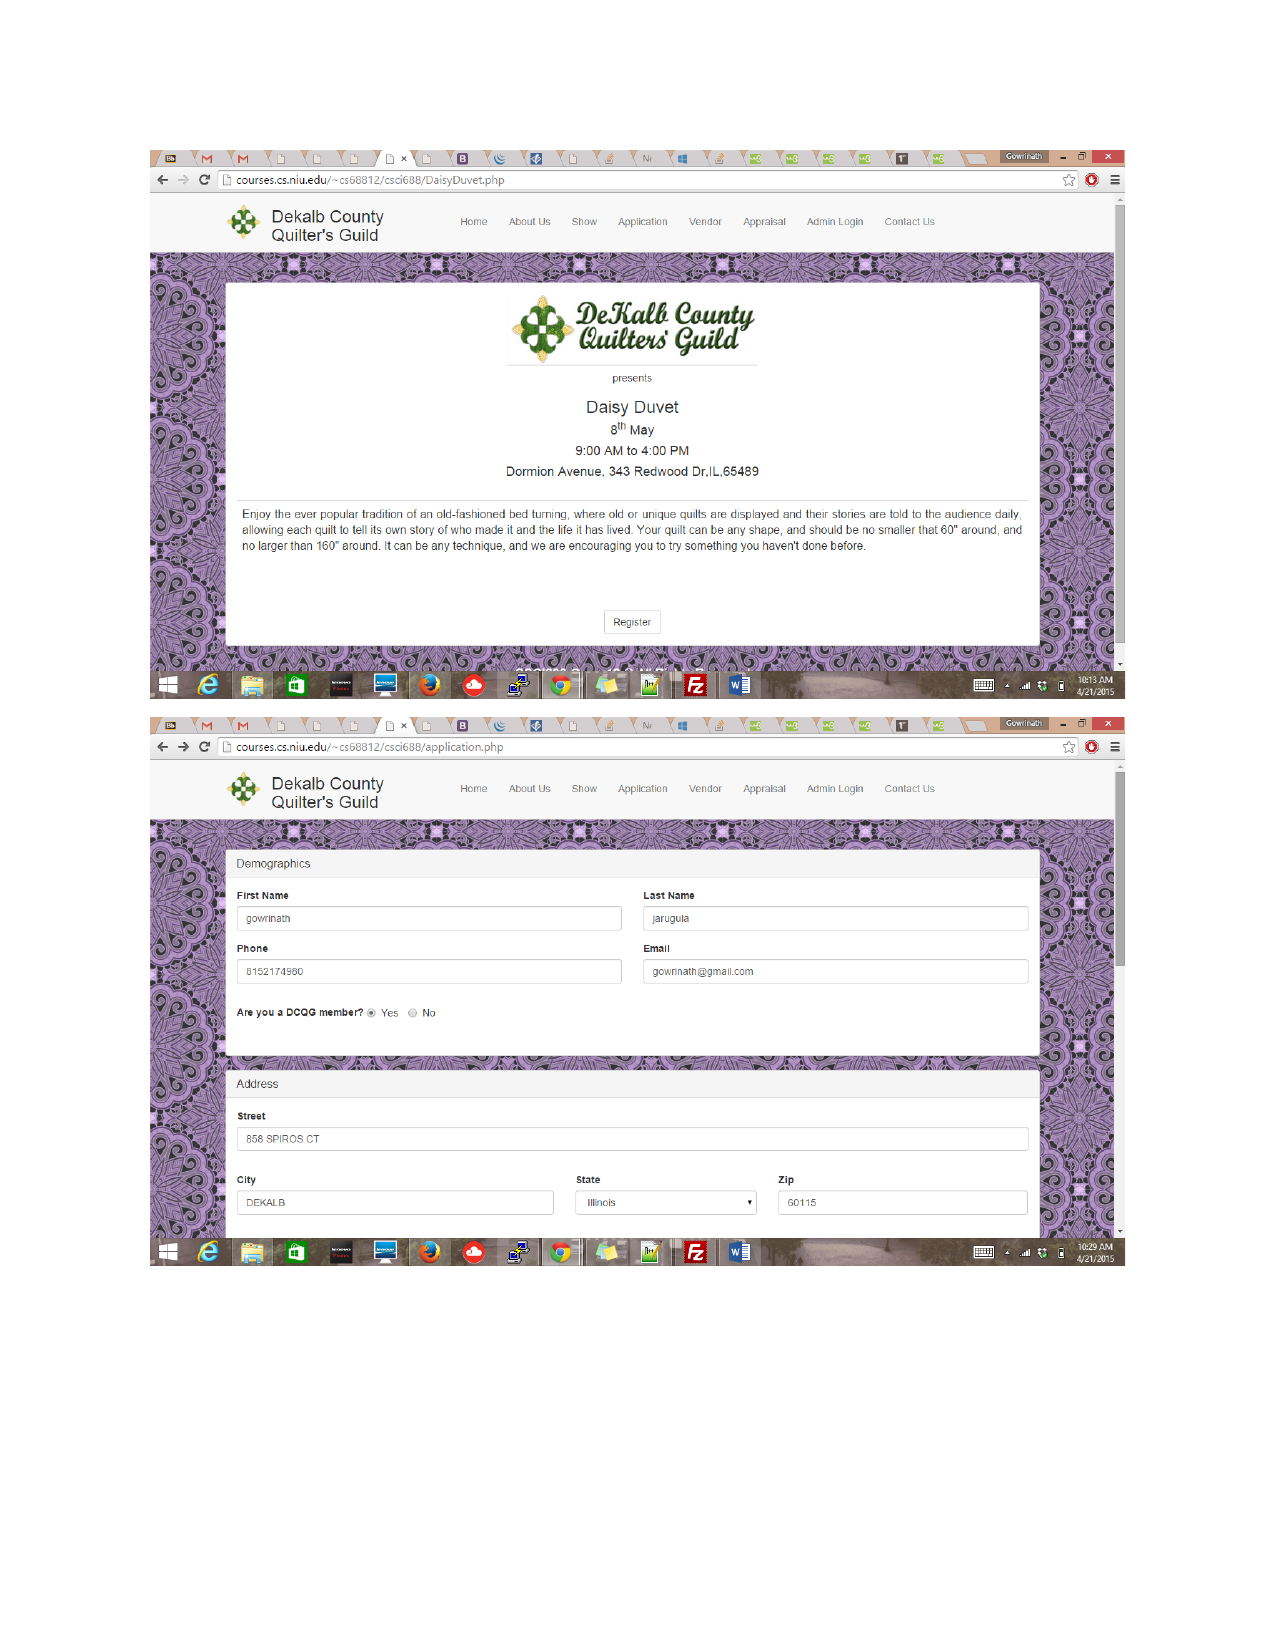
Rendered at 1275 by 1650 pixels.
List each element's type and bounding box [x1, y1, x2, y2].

picture [150, 150, 1125, 699]
picture [150, 717, 1125, 1266]
